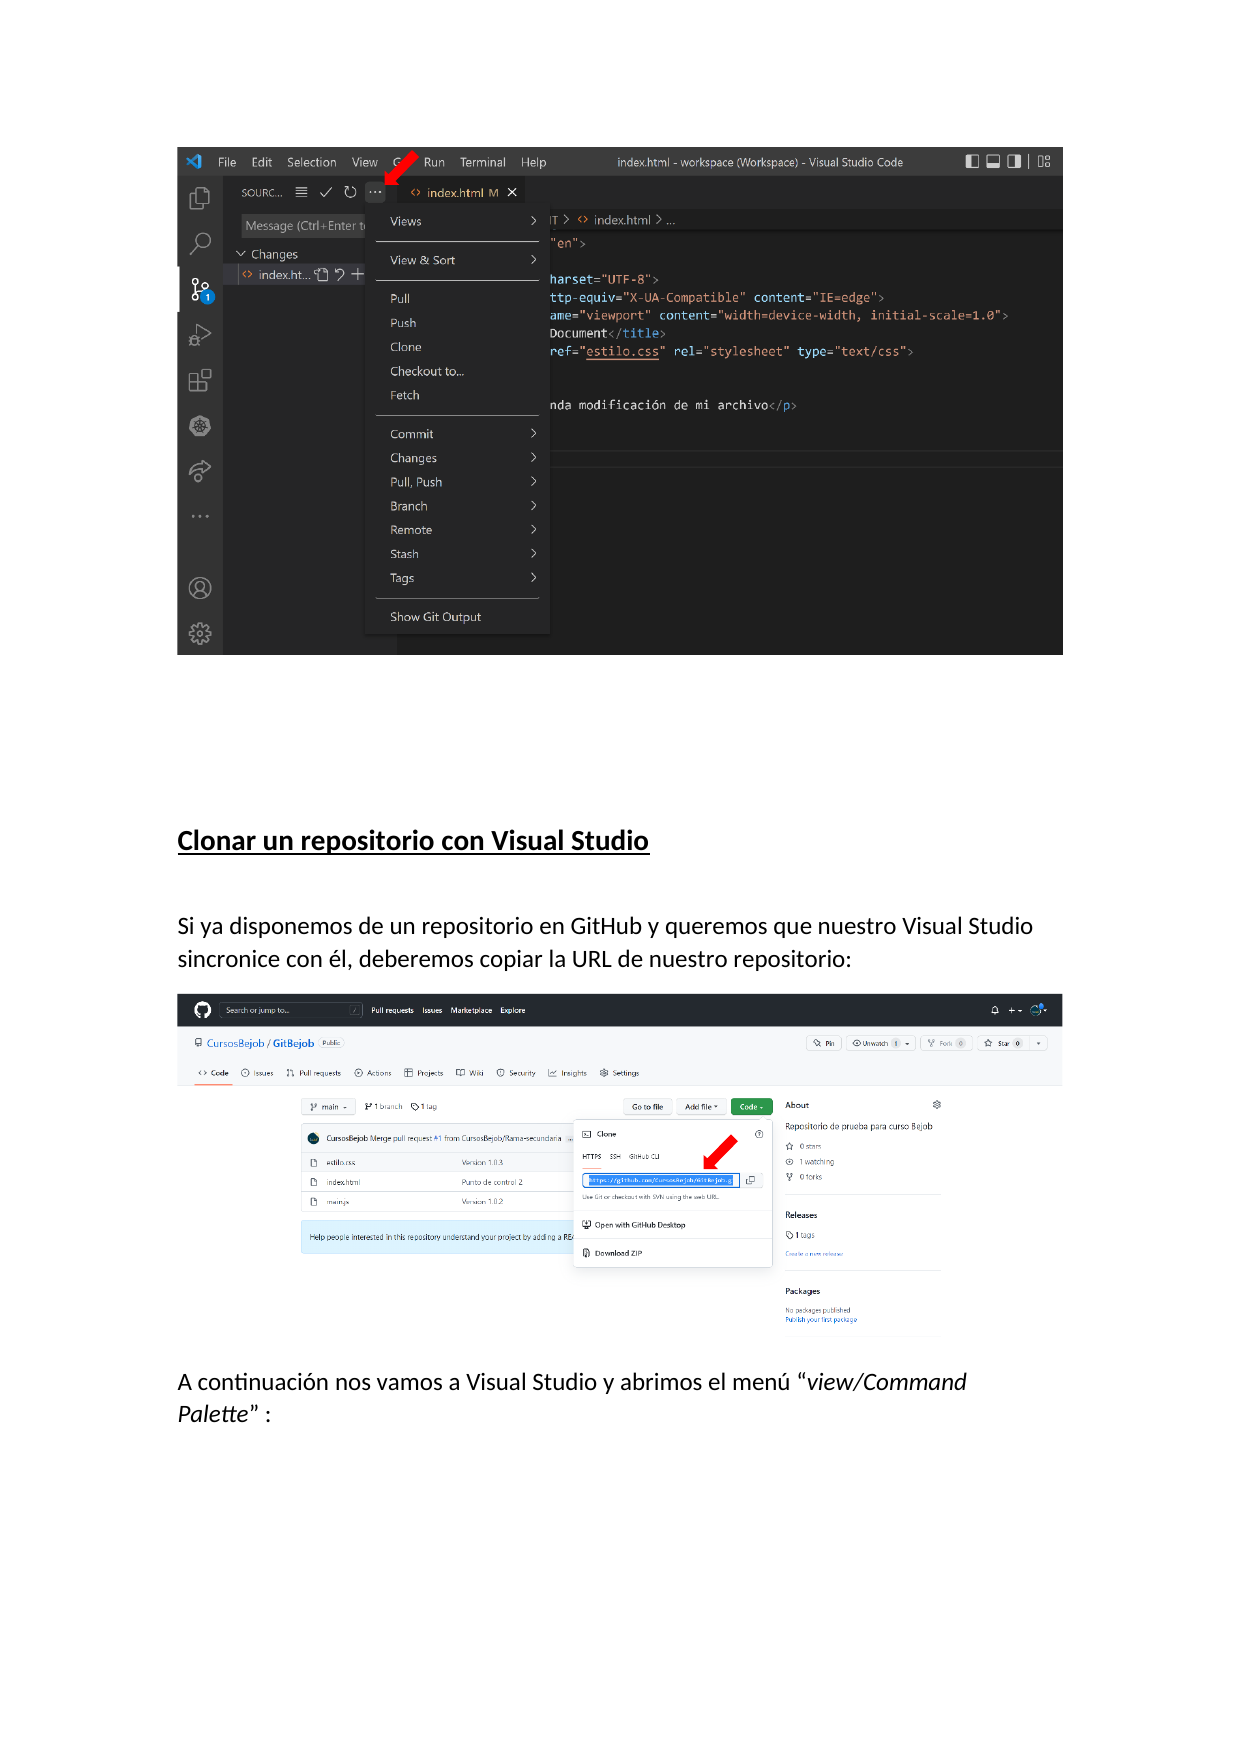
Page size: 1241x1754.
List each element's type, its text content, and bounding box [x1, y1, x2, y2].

text Si ya disponemos de un repositorio en GitHub y queremos que nuestro Visual Studio sincronice con él, deberemos copiar la URL de nuestro repositorio: [177, 910, 1063, 974]
text A continuación nos vamos a Visual Studio y abrimos el menú “view/Command Palette” : [177, 1366, 1063, 1429]
picture [177, 147, 1063, 655]
subtitle Clonar un repositorio con Visual Studio [177, 822, 1063, 858]
picture [177, 992, 1063, 1347]
